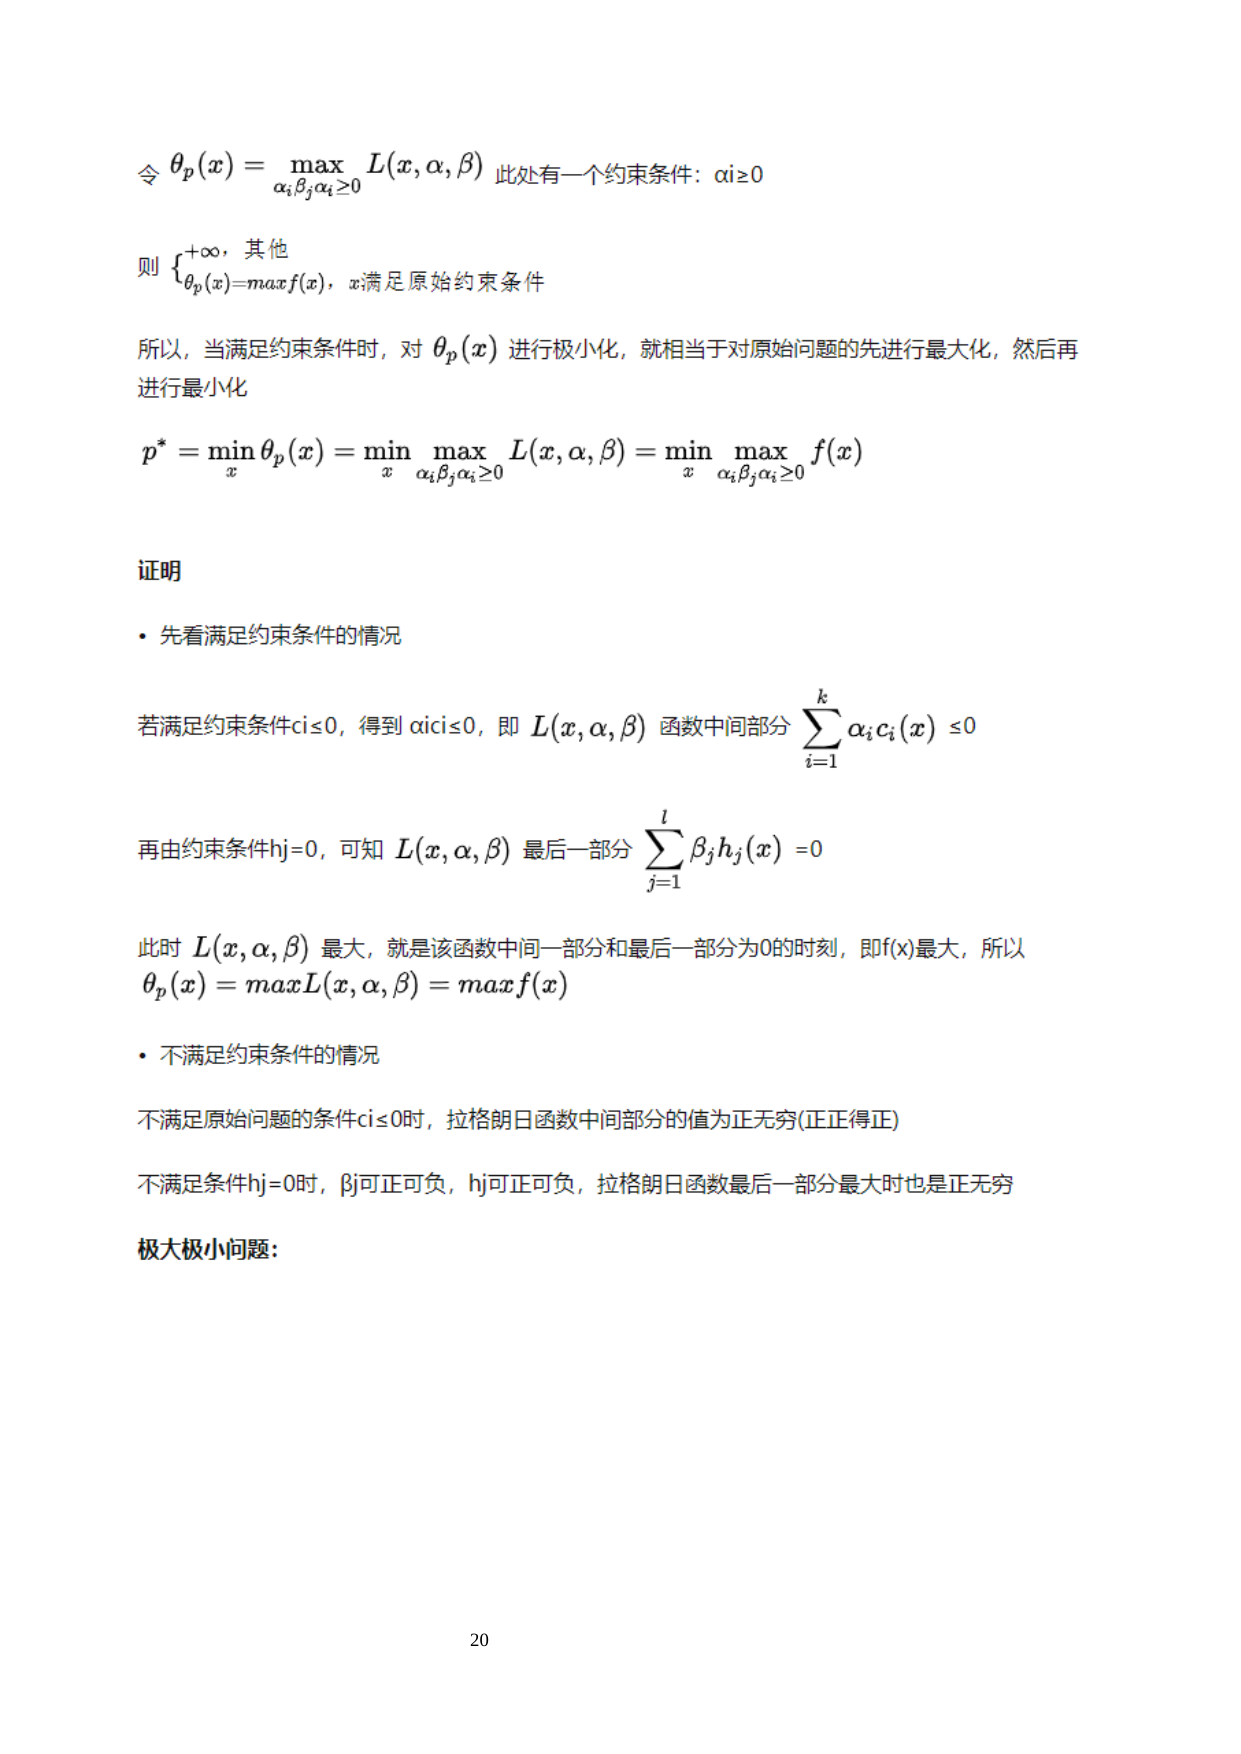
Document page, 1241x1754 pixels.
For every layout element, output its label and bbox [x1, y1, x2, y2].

picture [118, 126, 1093, 1271]
